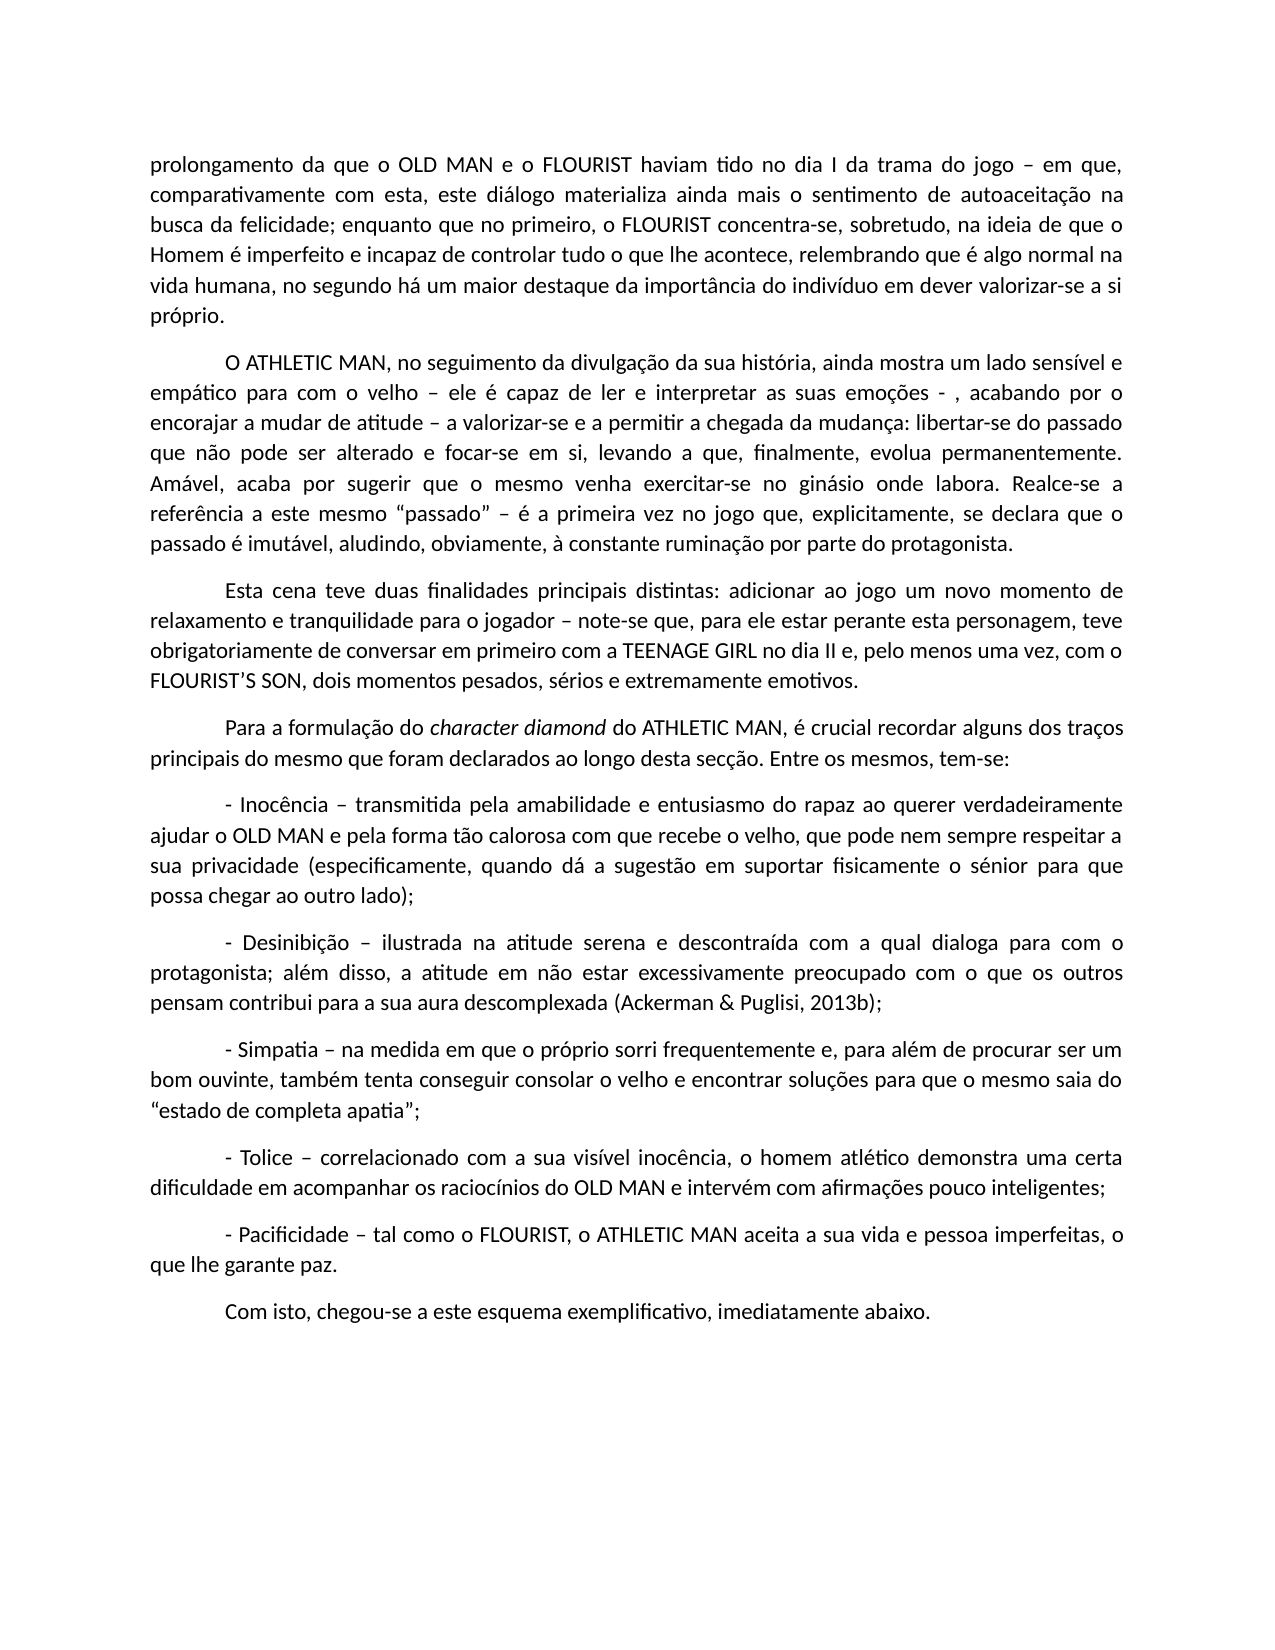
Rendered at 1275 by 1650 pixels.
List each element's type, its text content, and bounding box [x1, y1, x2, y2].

text Com isto, chegou-se a este esquema exemplificativo, imediatamente abaixo. [150, 1297, 1125, 1325]
text - Simpatia – na medida em que o próprio sorri frequentemente e, para além de procurar ser um bom ouvinte, também tenta conseguir consolar o velho e encontrar soluções para que o mesmo saia do “estado de completa apatia”; [150, 1035, 1125, 1124]
text - Tolice – correlacionado com a sua visível inocência, o homem atlético demonstra uma certa dificuldade em acompanhar os raciocínios do OLD MAN e intervém com afirmações pouco inteligentes; [150, 1143, 1125, 1201]
text Esta cena teve duas finalidades principais distintas: adicionar ao jogo um novo momento de relaxamento e tranquilidade para o jogador – note-se que, para ele estar perante esta personagem, teve obrigatoriamente de conversar em primeiro com a TEENAGE GIRL no dia II e, pelo menos uma vez, com o FLOURIST’S SON, dois momentos pesados, sérios e extremamente emotivos. [150, 576, 1125, 695]
text - Desinibição – ilustrada na atitude serena e descontraída com a qual dialoga para com o protagonista; além disso, a atitude em não estar excessivamente preocupado com o que os outros pensam contribui para a sua aura descomplexada (Ackerman & Puglisi, 2013b); [150, 928, 1125, 1017]
text Para a formulação do character diamond do ATHLETIC MAN, é crucial recordar alguns dos traços principais do mesmo que foram declarados ao longo desta secção. Entre os mesmos, tem-se: [150, 713, 1125, 772]
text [150, 150, 1125, 329]
text - Pacificidade – tal como o FLOURIST, o ATHLETIC MAN aceita a sua vida e pessoa imperfeitas, o que lhe garante paz. [150, 1220, 1125, 1278]
text - Inocência – transmitida pela amabilidade e entusiasmo do rapaz ao querer verdadeiramente ajudar o OLD MAN e pela forma tão calorosa com que recebe o velho, que pode nem sempre respeitar a sua privacidade (especificamente, quando dá a sugestão em suportar fisicamente o sénior para que possa chegar ao outro lado); [150, 791, 1125, 909]
text O ATHLETIC MAN, no seguimento da divulgação da sua história, ainda mostra um lado sensível e empático para com o velho – ele é capaz de ler e interpretar as suas emoções - , acabando por o encorajar a mudar de atitude – a valorizar-se e a permitir a chegada da mudança: libertar-se do passado que não pode ser alterado e focar-se em si, levando a que, finalmente, evolua permanentemente. Amável, acaba por sugerir que o mesmo venha exercitar-se no ginásio onde labora. Realce-se a referência a este mesmo “passado” – é a primeira vez no jogo que, explicitamente, se declara que o passado é imutável, aludindo, obviamente, à constante ruminação por parte do protagonista. [150, 348, 1125, 557]
